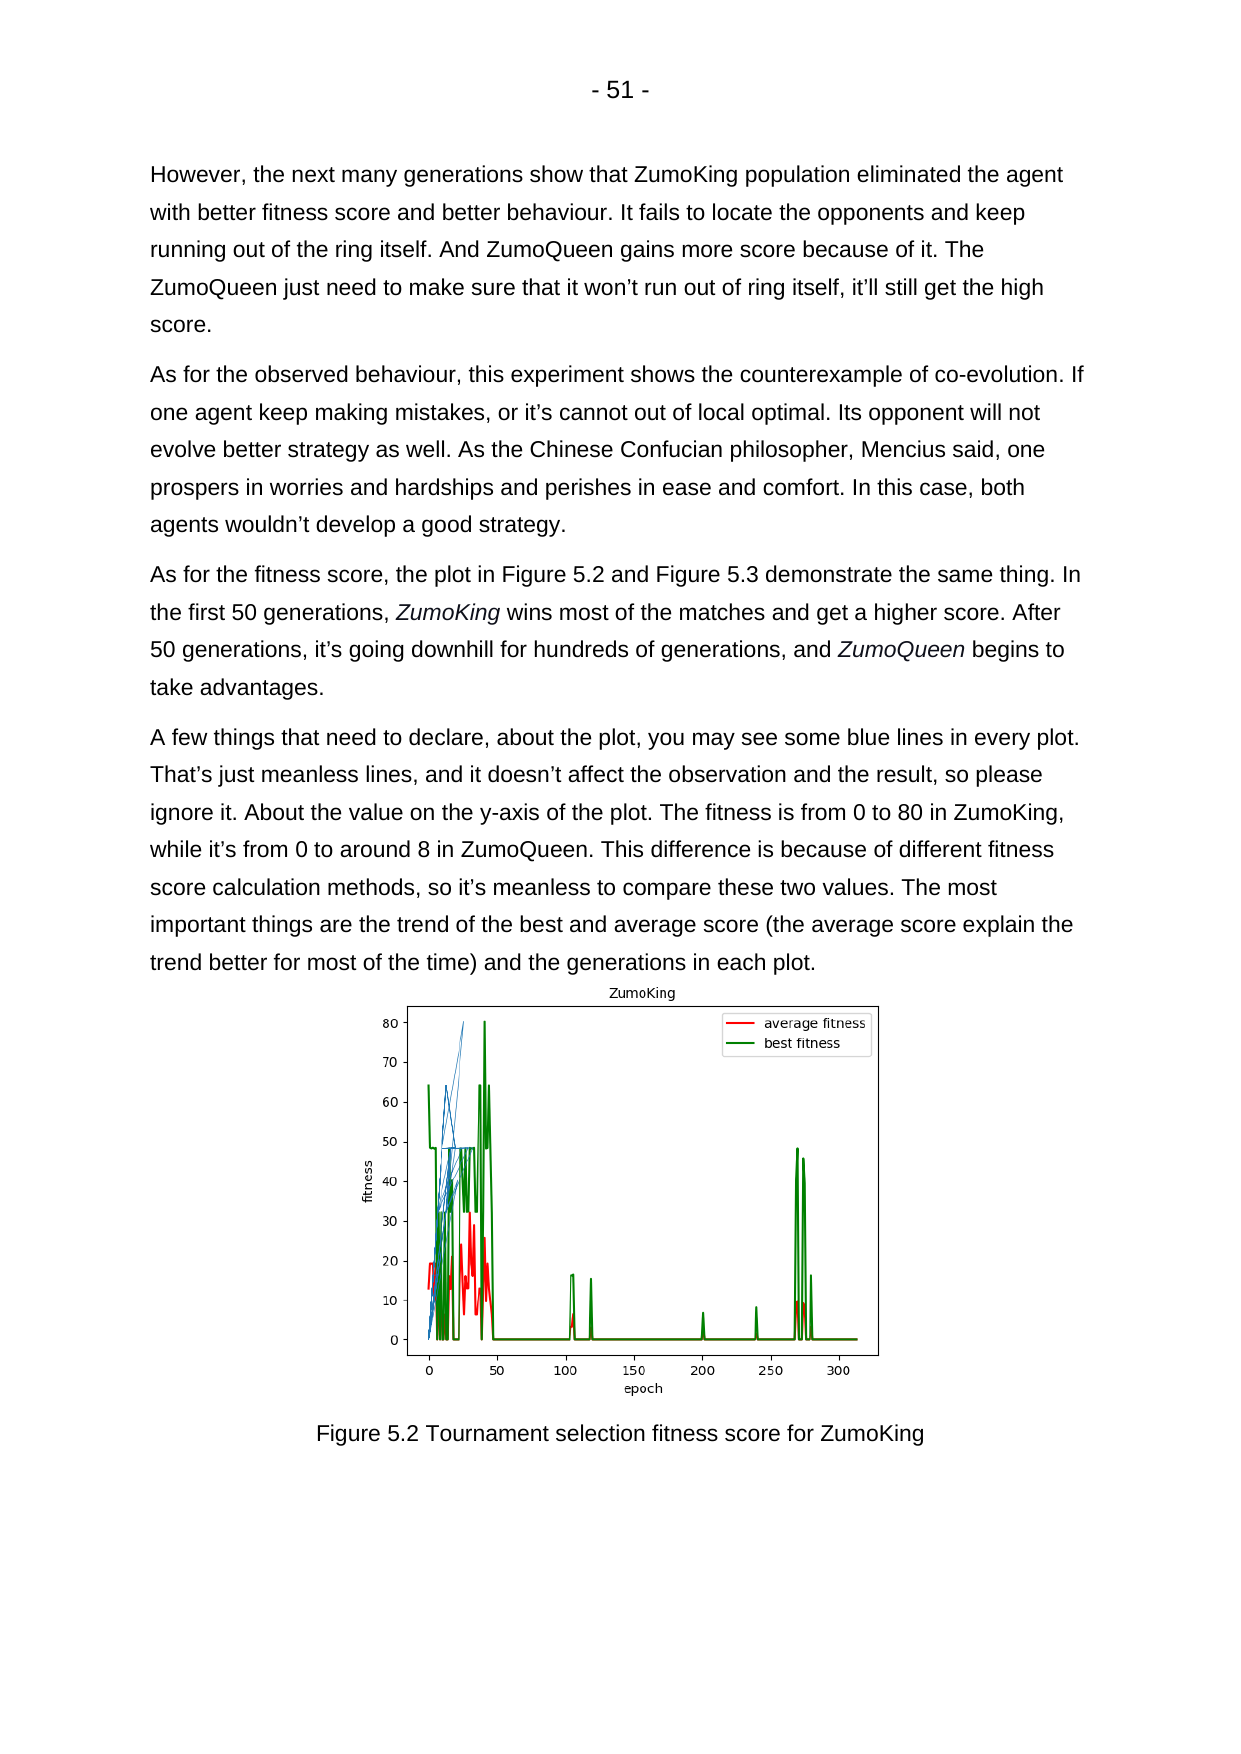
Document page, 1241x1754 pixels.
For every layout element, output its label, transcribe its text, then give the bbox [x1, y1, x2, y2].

text As for the observed behaviour, this experiment shows the counterexample of co-evolution. If one agent keep making mistakes, or it’s cannot out of local optimal. Its opponent will not evolve better strategy as well. As the Chinese Confucian philosopher, Mencius said, one prospers in worries and hardships and perishes in ease and comfort. In this case, both agents wouldn’t develop a good strategy. [150, 350, 1090, 537]
picture [356, 987, 885, 1397]
text However, the next many generations show that ZumoKing population eliminated the agent with better fitness score and better behaviour. It fails to locate the opponents and keep running out of the ring itself. And ZumoQueen gains more score because of it. The ZumoQueen just need to make sure that it won’t run out of ring itself, it’ll still get the high score. [150, 150, 1090, 337]
text As for the fitness score, the plot in Figure 5.2 and Figure 5.3 demonstrate the same thing. In the first 50 generations, ZumoKing wins most of the matches and get a higher score. After 50 generations, it’s going downhill for hundreds of generations, and ZumoQueen begins to take advantages. [150, 550, 1090, 700]
text Figure 5.2 Tournament selection fitness score for ZumoKing [150, 1409, 1090, 1447]
text A few things that need to declare, about the plot, you may see some blue lines in every plot. That’s just meanless lines, and it doesn’t affect the observation and the result, so please ignore it. About the value on the y-axis of the plot. The fitness is from 0 to 80 in ZumoKing, while it’s from 0 to around 8 in ZumoQueen. This difference is because of different fitness score calculation methods, so it’s meanless to compare these two values. The most important things are the trend of the best and average score (the average score explain the trend better for most of the time) and the generations in each plot. [150, 712, 1090, 975]
